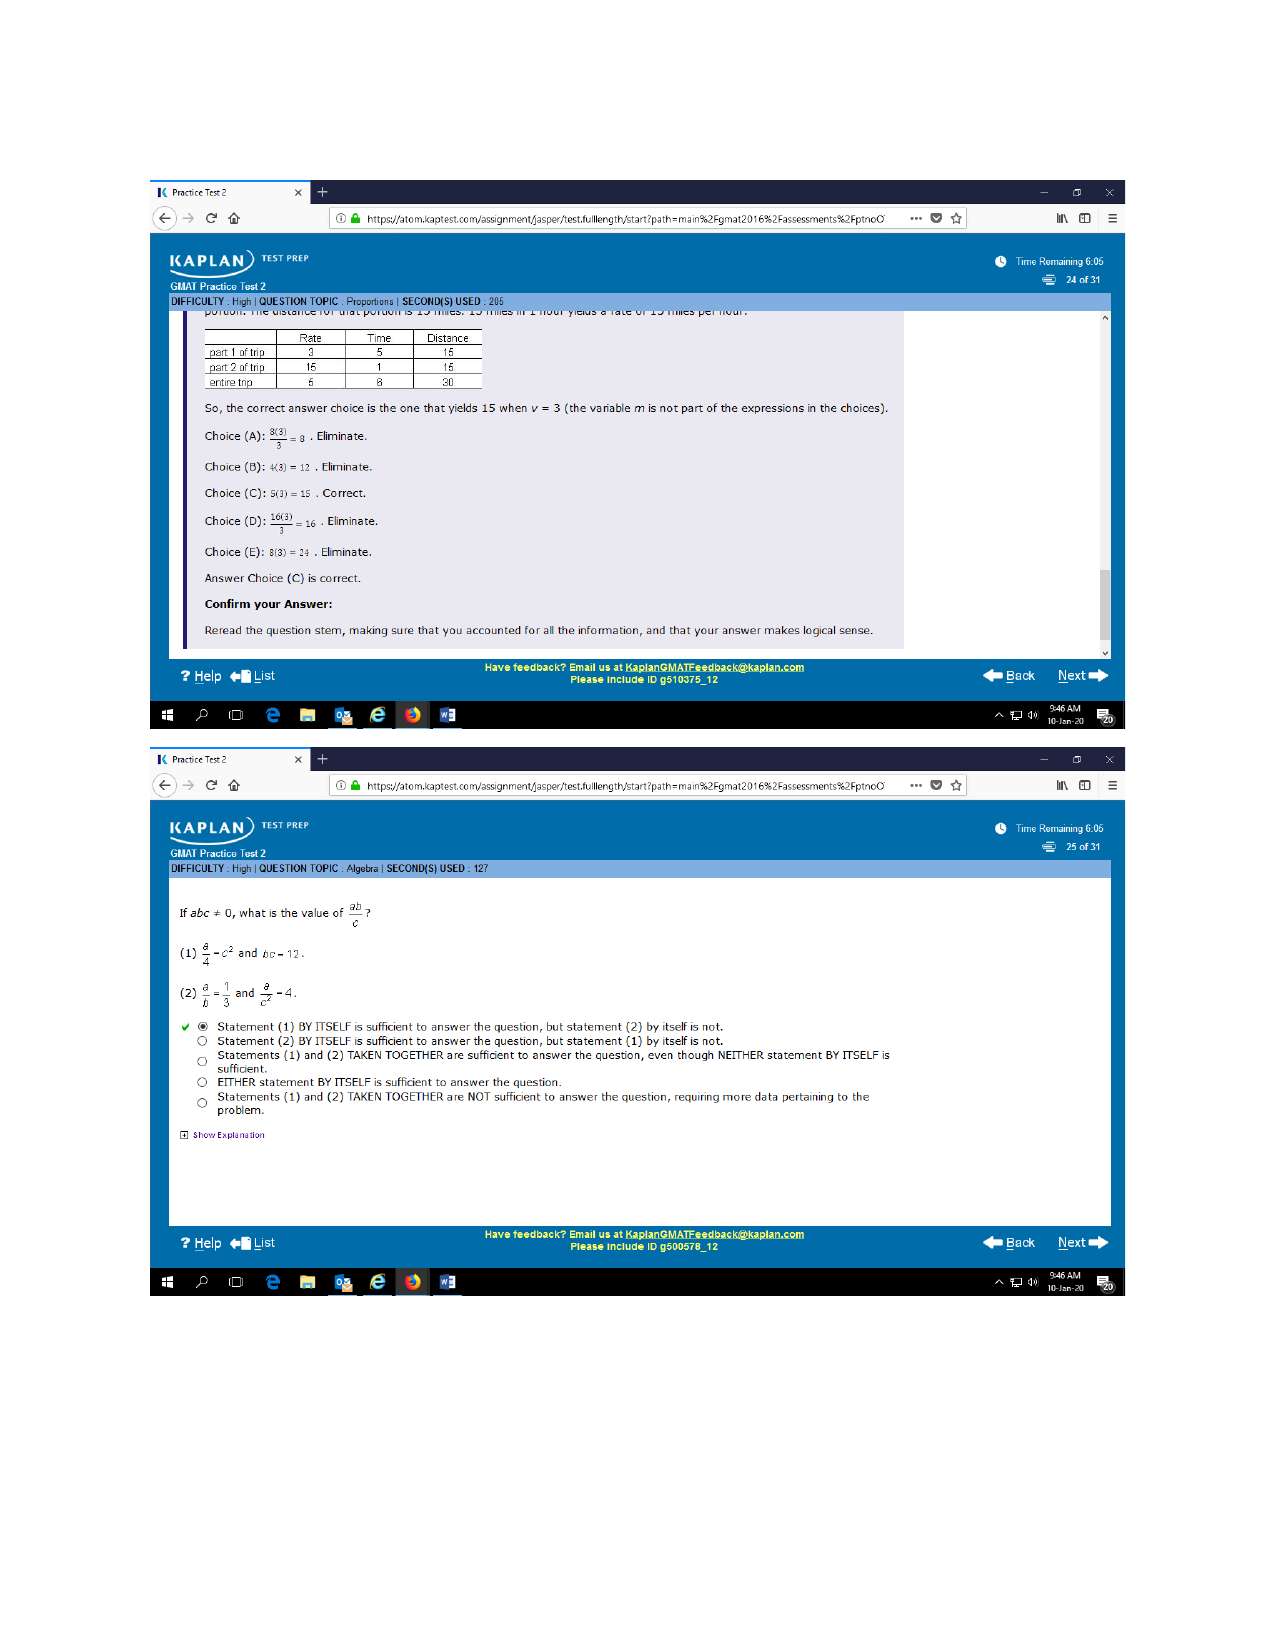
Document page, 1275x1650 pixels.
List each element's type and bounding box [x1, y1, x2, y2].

picture [150, 747, 1125, 1296]
picture [150, 180, 1125, 729]
